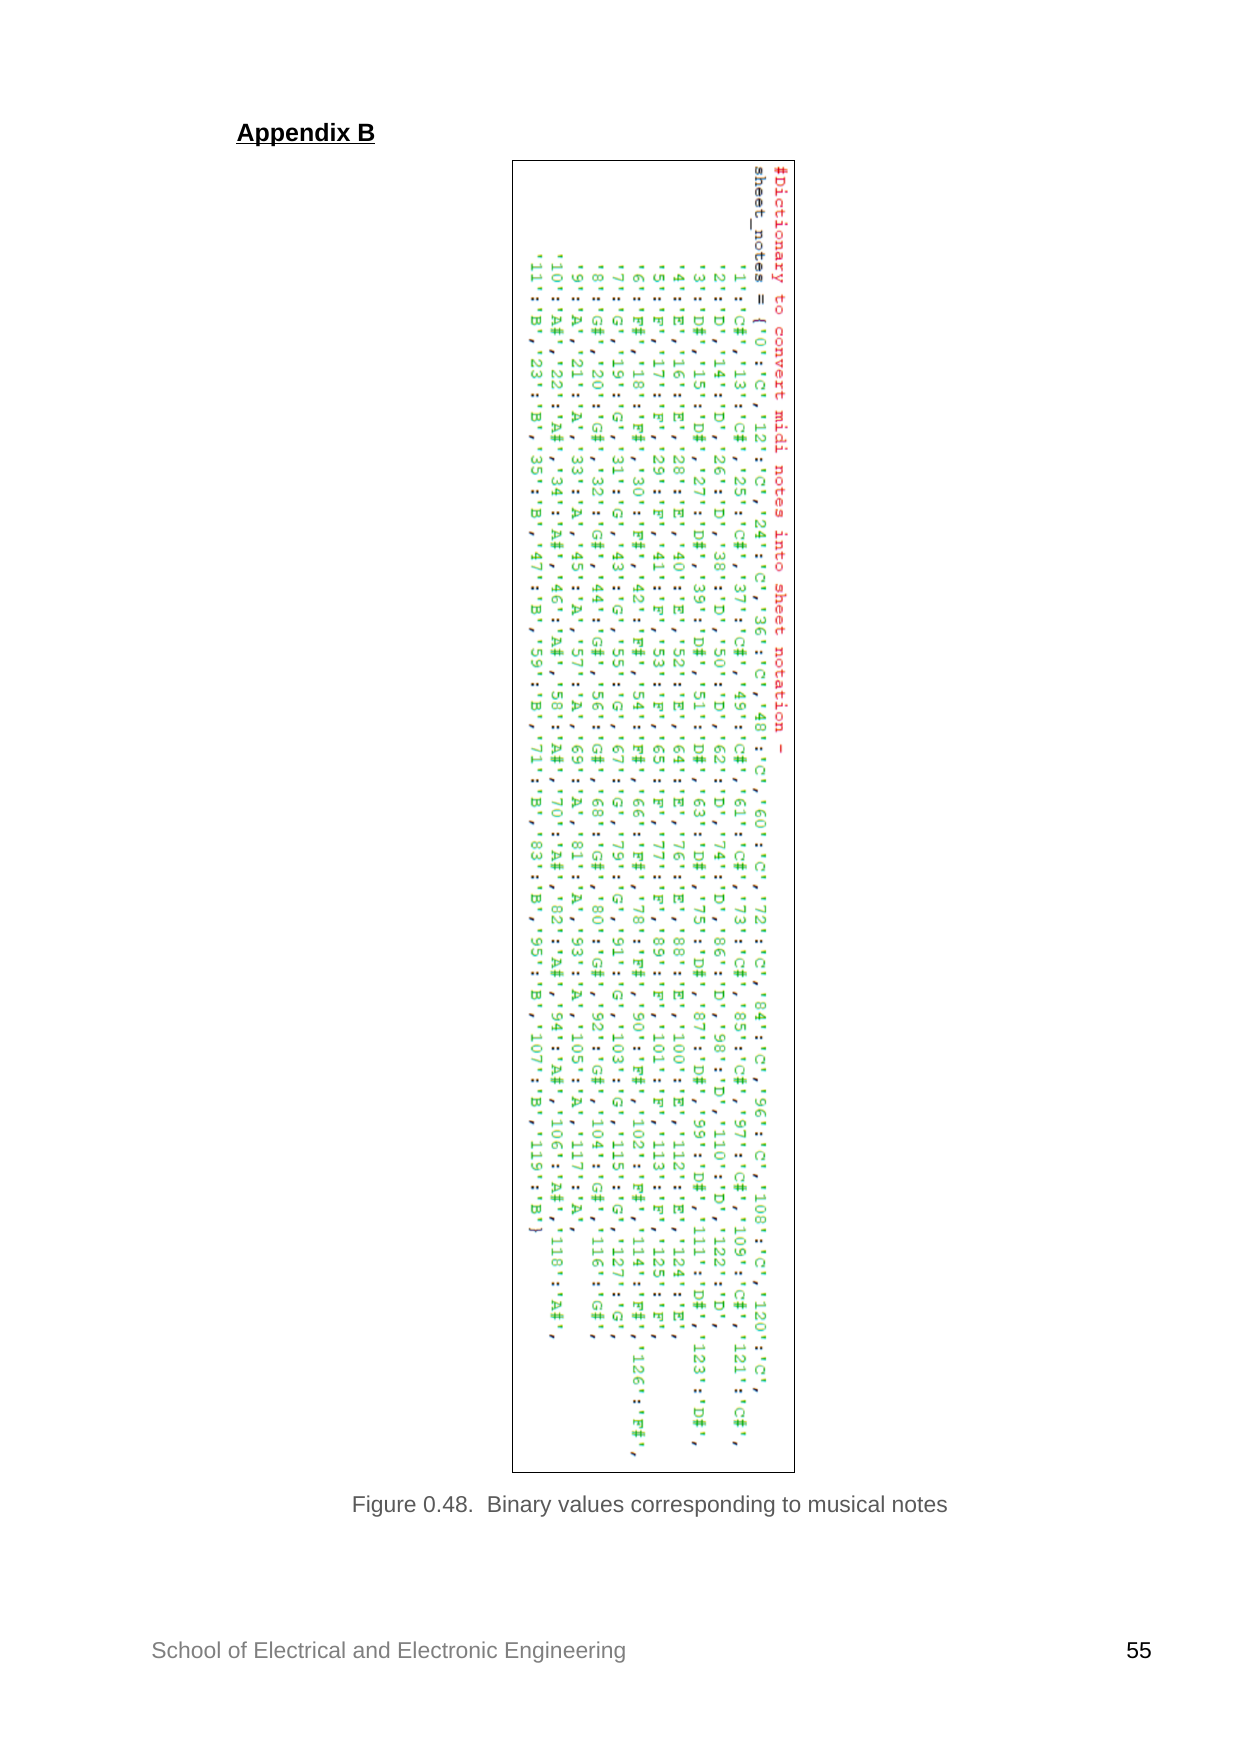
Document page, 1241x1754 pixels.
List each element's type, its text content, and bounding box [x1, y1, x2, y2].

picture [513, 162, 794, 1471]
subtitle Appendix B [236, 118, 1152, 147]
